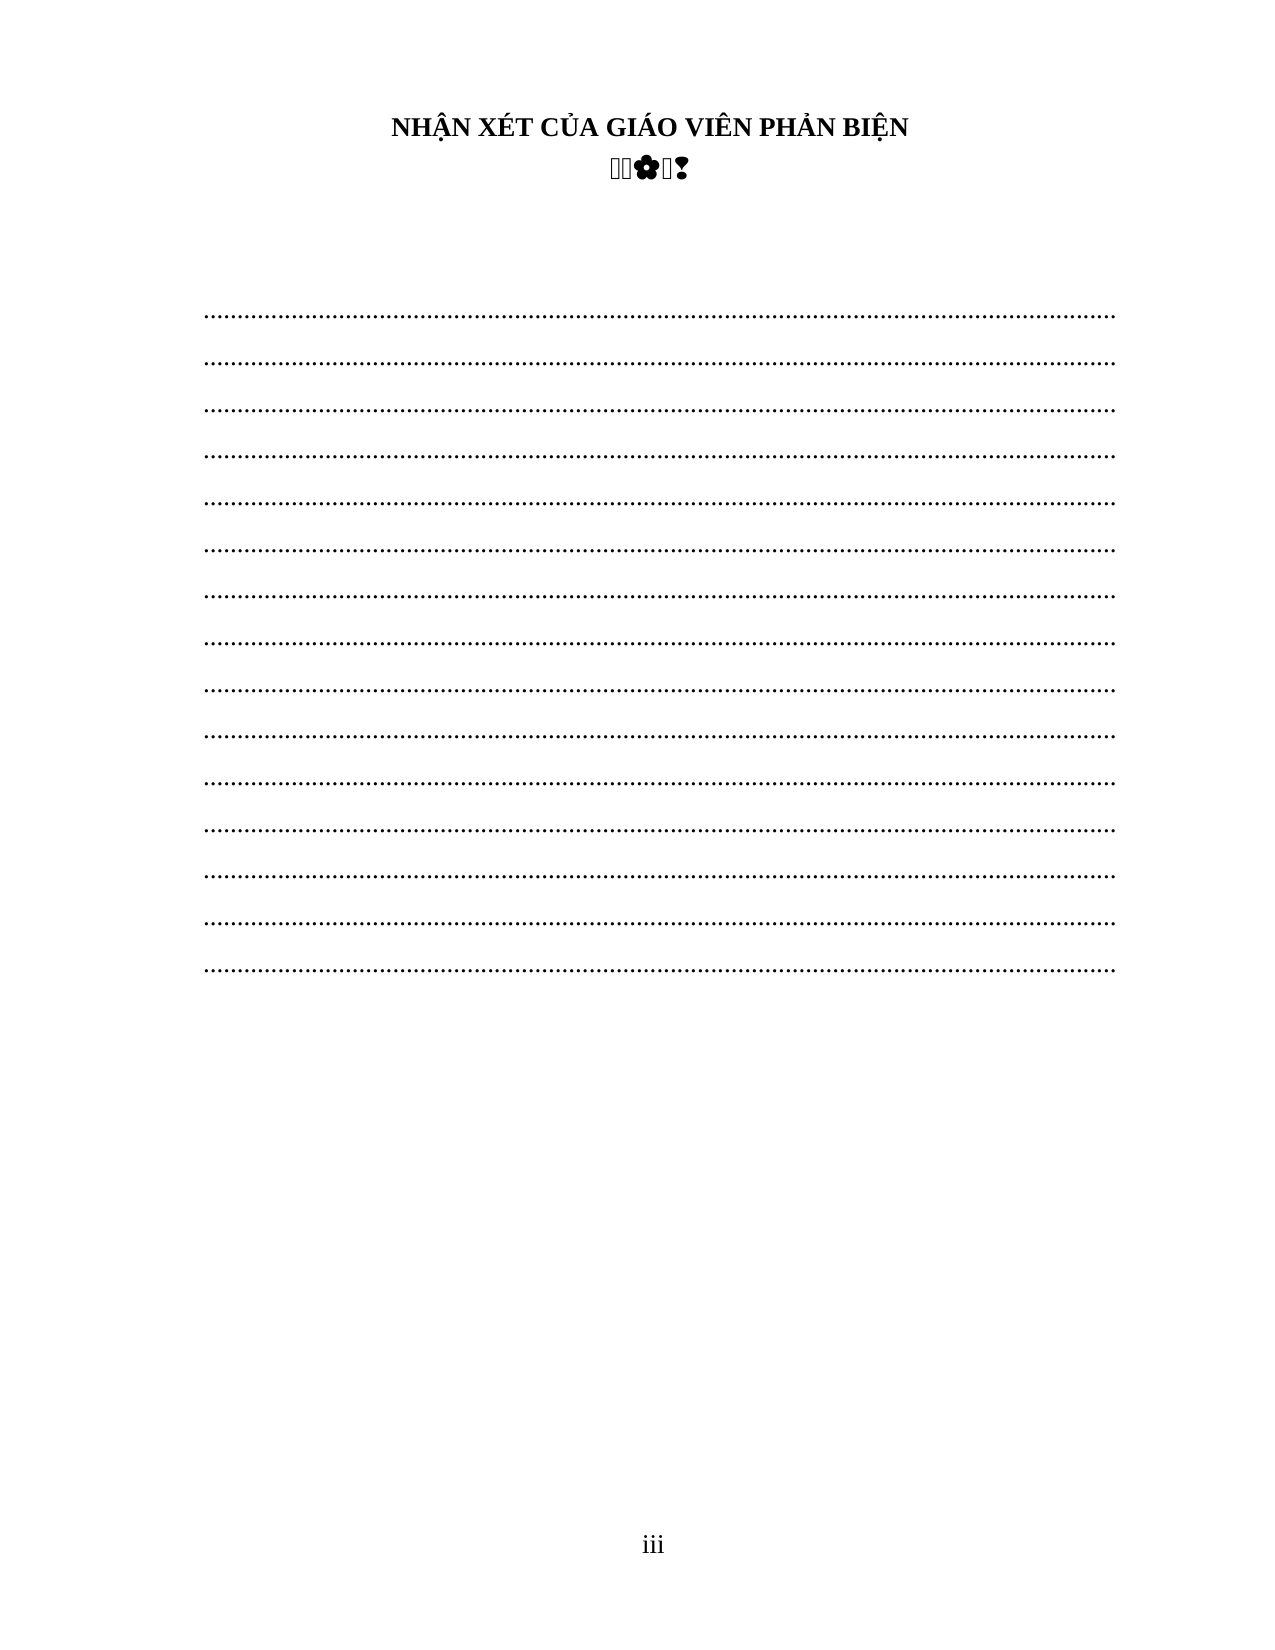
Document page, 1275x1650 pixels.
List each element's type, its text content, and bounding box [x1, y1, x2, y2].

text NHẬN XÉT CỦA GIÁO VIÊN PHẢN BIỆN [203, 111, 1097, 142]
